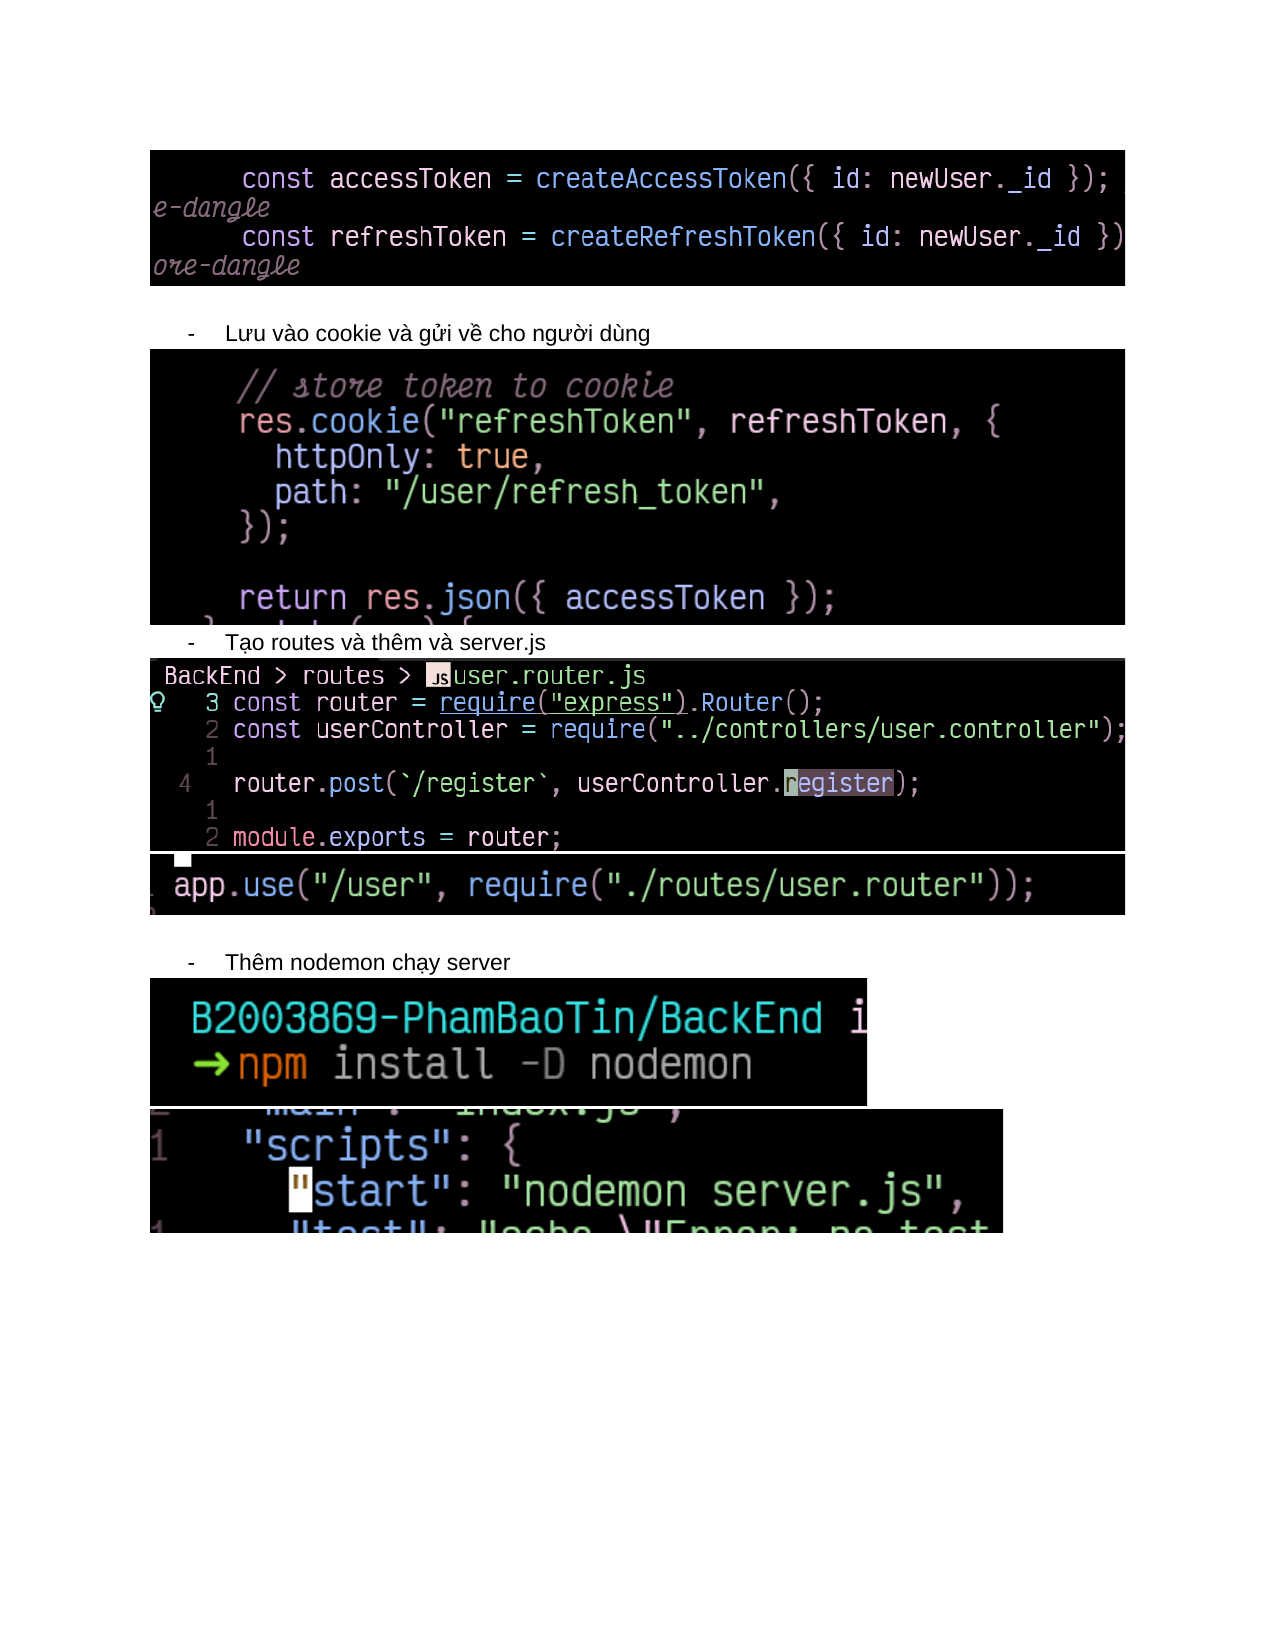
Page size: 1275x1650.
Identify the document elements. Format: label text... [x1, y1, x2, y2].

list Tạo routes và thêm và server.js [187, 628, 1125, 655]
picture [150, 1109, 1004, 1233]
picture [150, 150, 1125, 286]
picture [150, 978, 868, 1106]
picture [150, 658, 1125, 851]
picture [150, 349, 1125, 625]
picture [150, 854, 1125, 915]
list Lưu vào cookie và gửi về cho người dùng [187, 319, 1125, 346]
list Thêm nodemon chạy server [187, 949, 1125, 975]
